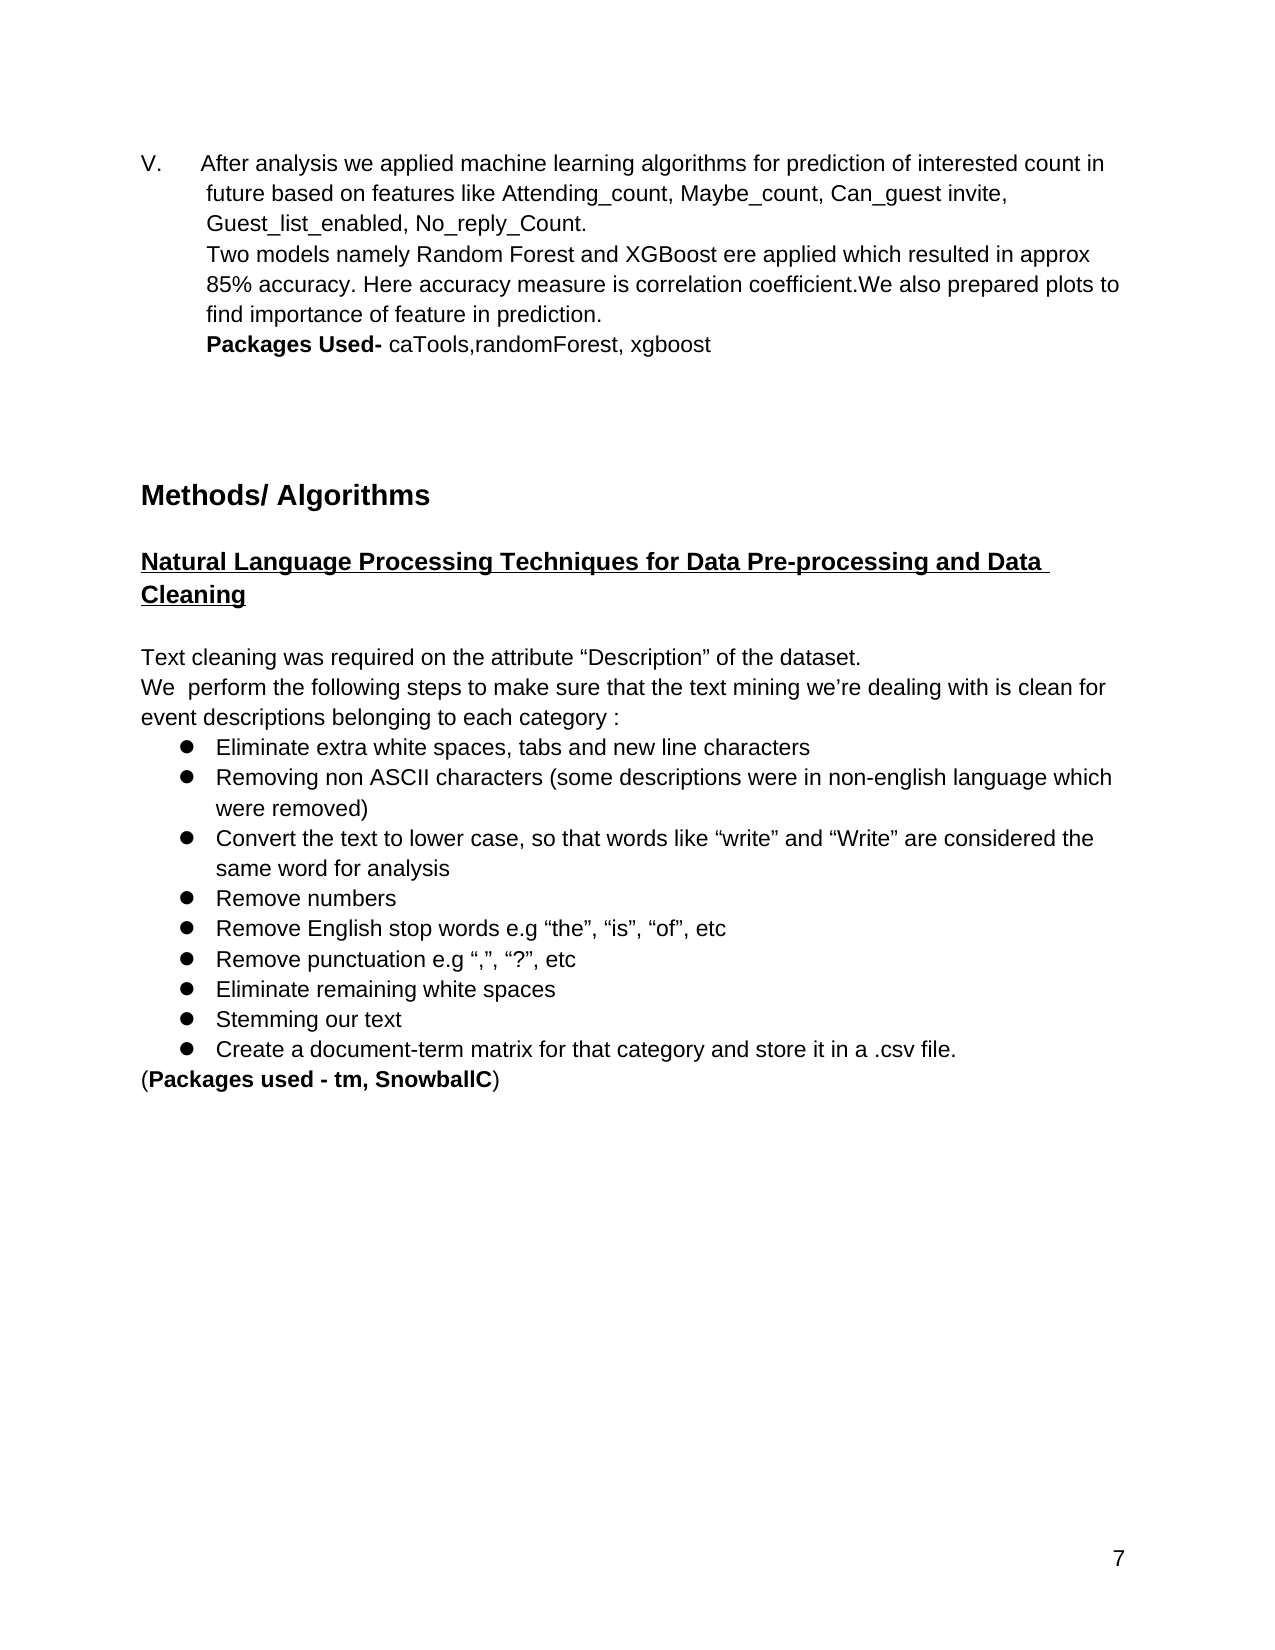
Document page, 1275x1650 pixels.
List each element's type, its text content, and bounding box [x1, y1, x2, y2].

text Two models namely Random Forest and XGBoost ere applied which resulted in approx 85% accuracy. Here accuracy measure is correlation coefficient.We also prepared plots to find importance of feature in prediction. [206, 241, 1125, 327]
list Removing non ASCII characters (some descriptions were in non-english language which were removed) [178, 764, 1125, 821]
text (Packages used - tm, SnowballC) [141, 1066, 1125, 1093]
text Natural Language Processing Techniques for Data Pre-processing and Data Cleaning [141, 547, 1125, 609]
list Eliminate remaining white spaces [178, 976, 1125, 1002]
text Text cleaning was required on the attribute “Description” of the dataset. [141, 643, 1125, 670]
text We perform the following steps to make sure that the text mining we’re dealing with is clean for event descriptions belonging to each category : [141, 674, 1125, 730]
list Remove punctuation e.g “,”, “?”, etc [178, 946, 1125, 972]
list Convert the text to lower case, so that words like “write” and “Write” are considered the same word for analysis [178, 825, 1125, 881]
text Packages Used- caTools,randomForest, xgboost [206, 331, 1125, 358]
list Remove English stop words e.g “the”, “is”, “of”, etc [178, 915, 1125, 942]
text Methods/ Algorithms [141, 478, 1125, 512]
list Remove numbers [178, 885, 1125, 911]
text V. After analysis we applied machine learning algorithms for prediction of interested count in future based on features like Attending_count, Maybe_count, Can_guest invite, Guest_list_enabled, No_reply_Count. [141, 150, 1125, 237]
list Stemming our text [178, 1006, 1125, 1032]
list Eliminate extra white spaces, tabs and new line characters [178, 734, 1125, 760]
list Create a document-term matrix for that category and store it in a .csv file. [178, 1036, 1125, 1062]
